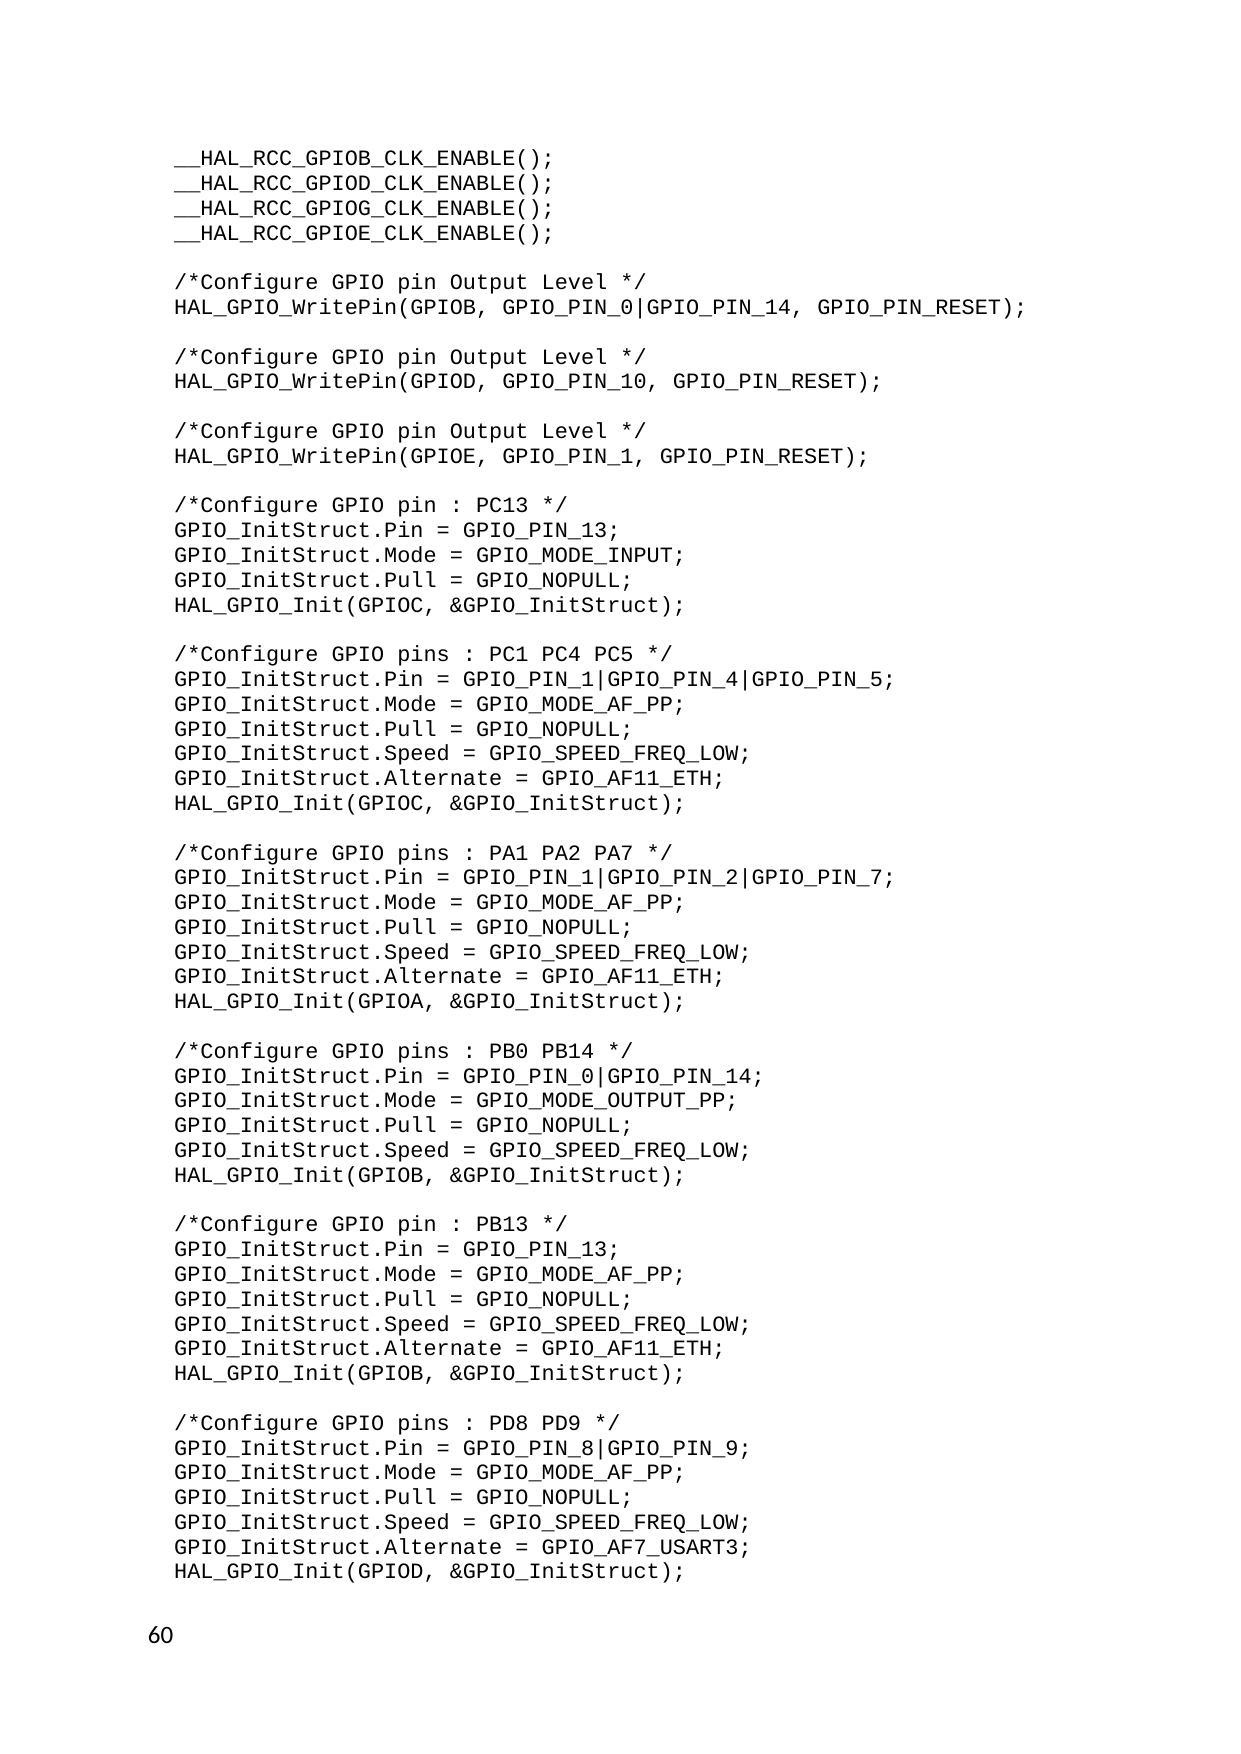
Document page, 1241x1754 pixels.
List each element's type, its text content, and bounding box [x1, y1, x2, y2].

text HAL_GPIO_WritePin(GPIOE, GPIO_PIN_1, GPIO_PIN_RESET); [148, 445, 1093, 470]
text GPIO_InitStruct.Pin = GPIO_PIN_13; [148, 1238, 1093, 1263]
text GPIO_InitStruct.Pin = GPIO_PIN_1|GPIO_PIN_2|GPIO_PIN_7; [148, 867, 1093, 891]
text GPIO_InitStruct.Alternate = GPIO_AF11_ETH; [148, 767, 1093, 792]
text GPIO_InitStruct.Mode = GPIO_MODE_AF_PP; [148, 693, 1093, 718]
text /*Configure GPIO pins : PB0 PB14 */ [148, 1040, 1093, 1065]
text GPIO_InitStruct.Mode = GPIO_MODE_AF_PP; [148, 891, 1093, 916]
text GPIO_InitStruct.Pin = GPIO_PIN_0|GPIO_PIN_14; [148, 1065, 1093, 1090]
text GPIO_InitStruct.Mode = GPIO_MODE_AF_PP; [148, 1263, 1093, 1288]
text HAL_GPIO_Init(GPIOC, &GPIO_InitStruct); [148, 792, 1093, 817]
text HAL_GPIO_WritePin(GPIOD, GPIO_PIN_10, GPIO_PIN_RESET); [148, 371, 1093, 396]
text __HAL_RCC_GPIOE_CLK_ENABLE(); [148, 222, 1093, 247]
text GPIO_InitStruct.Speed = GPIO_SPEED_FREQ_LOW; [148, 1139, 1093, 1164]
text /*Configure GPIO pins : PD8 PD9 */ [148, 1412, 1093, 1437]
text __HAL_RCC_GPIOB_CLK_ENABLE(); [148, 148, 1093, 172]
text GPIO_InitStruct.Pull = GPIO_NOPULL; [148, 916, 1093, 941]
text GPIO_InitStruct.Pin = GPIO_PIN_1|GPIO_PIN_4|GPIO_PIN_5; [148, 668, 1093, 693]
text GPIO_InitStruct.Mode = GPIO_MODE_AF_PP; [148, 1462, 1093, 1486]
text GPIO_InitStruct.Pull = GPIO_NOPULL; [148, 1288, 1093, 1313]
text GPIO_InitStruct.Mode = GPIO_MODE_INPUT; [148, 544, 1093, 569]
text GPIO_InitStruct.Pin = GPIO_PIN_13; [148, 519, 1093, 544]
text GPIO_InitStruct.Pull = GPIO_NOPULL; [148, 718, 1093, 743]
text HAL_GPIO_Init(GPIOA, &GPIO_InitStruct); [148, 991, 1093, 1015]
text GPIO_InitStruct.Pull = GPIO_NOPULL; [148, 1114, 1093, 1139]
text __HAL_RCC_GPIOD_CLK_ENABLE(); [148, 172, 1093, 197]
text GPIO_InitStruct.Pin = GPIO_PIN_8|GPIO_PIN_9; [148, 1437, 1093, 1462]
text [148, 1511, 1093, 1536]
text GPIO_InitStruct.Pull = GPIO_NOPULL; [148, 1486, 1093, 1511]
text HAL_GPIO_Init(GPIOC, &GPIO_InitStruct); [148, 594, 1093, 619]
text HAL_GPIO_Init(GPIOD, &GPIO_InitStruct); [148, 1561, 1093, 1586]
text /*Configure GPIO pin : PC13 */ [148, 495, 1093, 519]
text /*Configure GPIO pin Output Level */ [148, 420, 1093, 445]
text GPIO_InitStruct.Mode = GPIO_MODE_OUTPUT_PP; [148, 1090, 1093, 1114]
text /*Configure GPIO pin : PB13 */ [148, 1214, 1093, 1238]
text GPIO_InitStruct.Alternate = GPIO_AF7_USART3; [148, 1536, 1093, 1561]
text /*Configure GPIO pins : PC1 PC4 PC5 */ [148, 643, 1093, 668]
text GPIO_InitStruct.Alternate = GPIO_AF11_ETH; [148, 1338, 1093, 1362]
text /*Configure GPIO pin Output Level */ [148, 346, 1093, 371]
text HAL_GPIO_WritePin(GPIOB, GPIO_PIN_0|GPIO_PIN_14, GPIO_PIN_RESET); [148, 296, 1093, 321]
text __HAL_RCC_GPIOG_CLK_ENABLE(); [148, 197, 1093, 222]
text GPIO_InitStruct.Pull = GPIO_NOPULL; [148, 569, 1093, 594]
text HAL_GPIO_Init(GPIOB, &GPIO_InitStruct); [148, 1164, 1093, 1189]
text /*Configure GPIO pin Output Level */ [148, 272, 1093, 296]
text /*Configure GPIO pins : PA1 PA2 PA7 */ [148, 842, 1093, 867]
text GPIO_InitStruct.Speed = GPIO_SPEED_FREQ_LOW; [148, 1313, 1093, 1338]
text GPIO_InitStruct.Speed = GPIO_SPEED_FREQ_LOW; [148, 743, 1093, 767]
text GPIO_InitStruct.Alternate = GPIO_AF11_ETH; [148, 966, 1093, 991]
text HAL_GPIO_Init(GPIOB, &GPIO_InitStruct); [148, 1362, 1093, 1387]
text GPIO_InitStruct.Speed = GPIO_SPEED_FREQ_LOW; [148, 941, 1093, 966]
